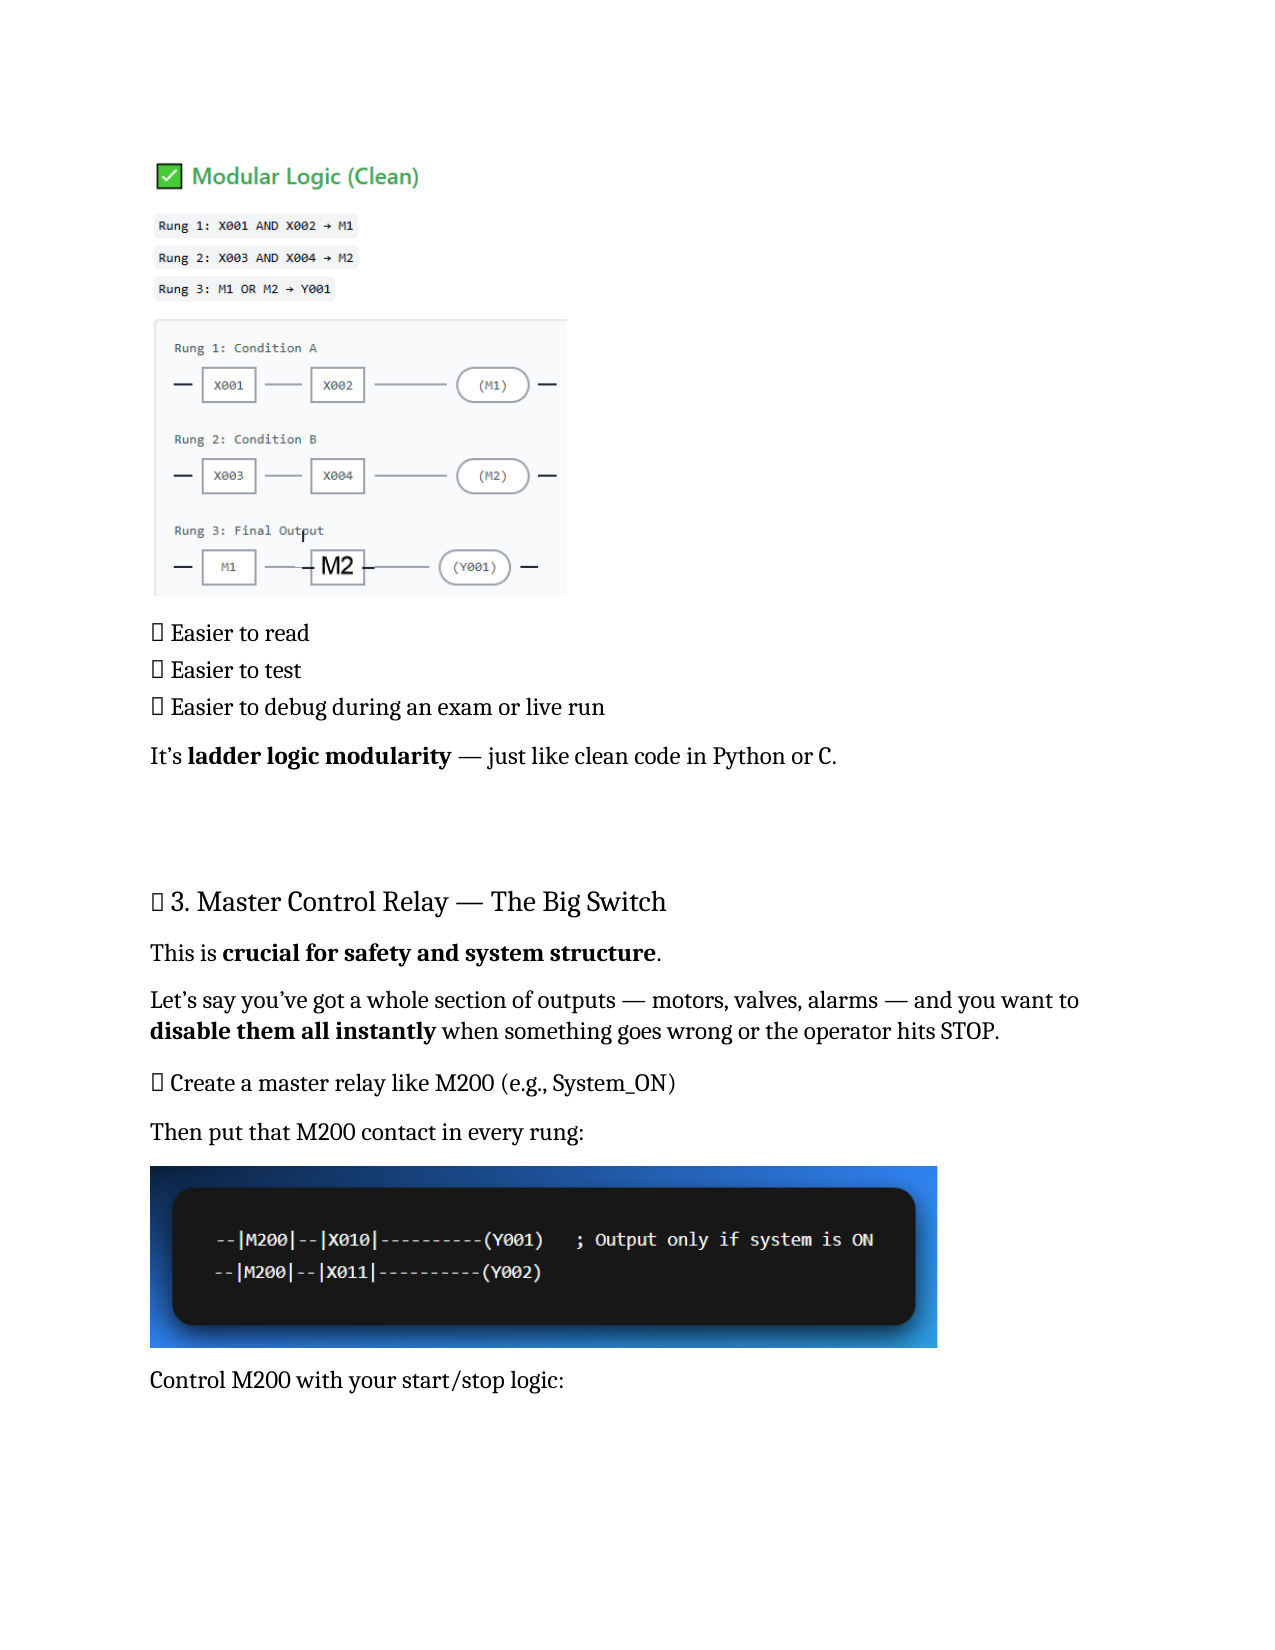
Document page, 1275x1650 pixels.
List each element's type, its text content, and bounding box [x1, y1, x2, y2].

text Let’s say you’ve got a whole section of outputs — motors, valves, alarms — and you want to disable them all instantly when something goes wrong or the operator hits STOP. [150, 986, 1125, 1046]
text ✅ Easier to read ✅ Easier to test ✅ Easier to debug during an exam or live run [150, 615, 1125, 722]
picture [150, 1166, 938, 1348]
text It’s ladder logic modularity — just like clean code in Python or C. [150, 742, 1125, 771]
text This is crucial for safety and system structure. [150, 938, 1125, 967]
picture [150, 150, 567, 596]
text Control M200 with your start/stop logic: [150, 1366, 1125, 1395]
text Then put that M200 contact in every rung: [150, 1118, 1125, 1147]
text 🔧 Create a master relay like M200 (e.g., System_ON) [150, 1065, 1125, 1099]
text 🧷 3. Master Control Relay — The Big Switch [150, 885, 1125, 919]
